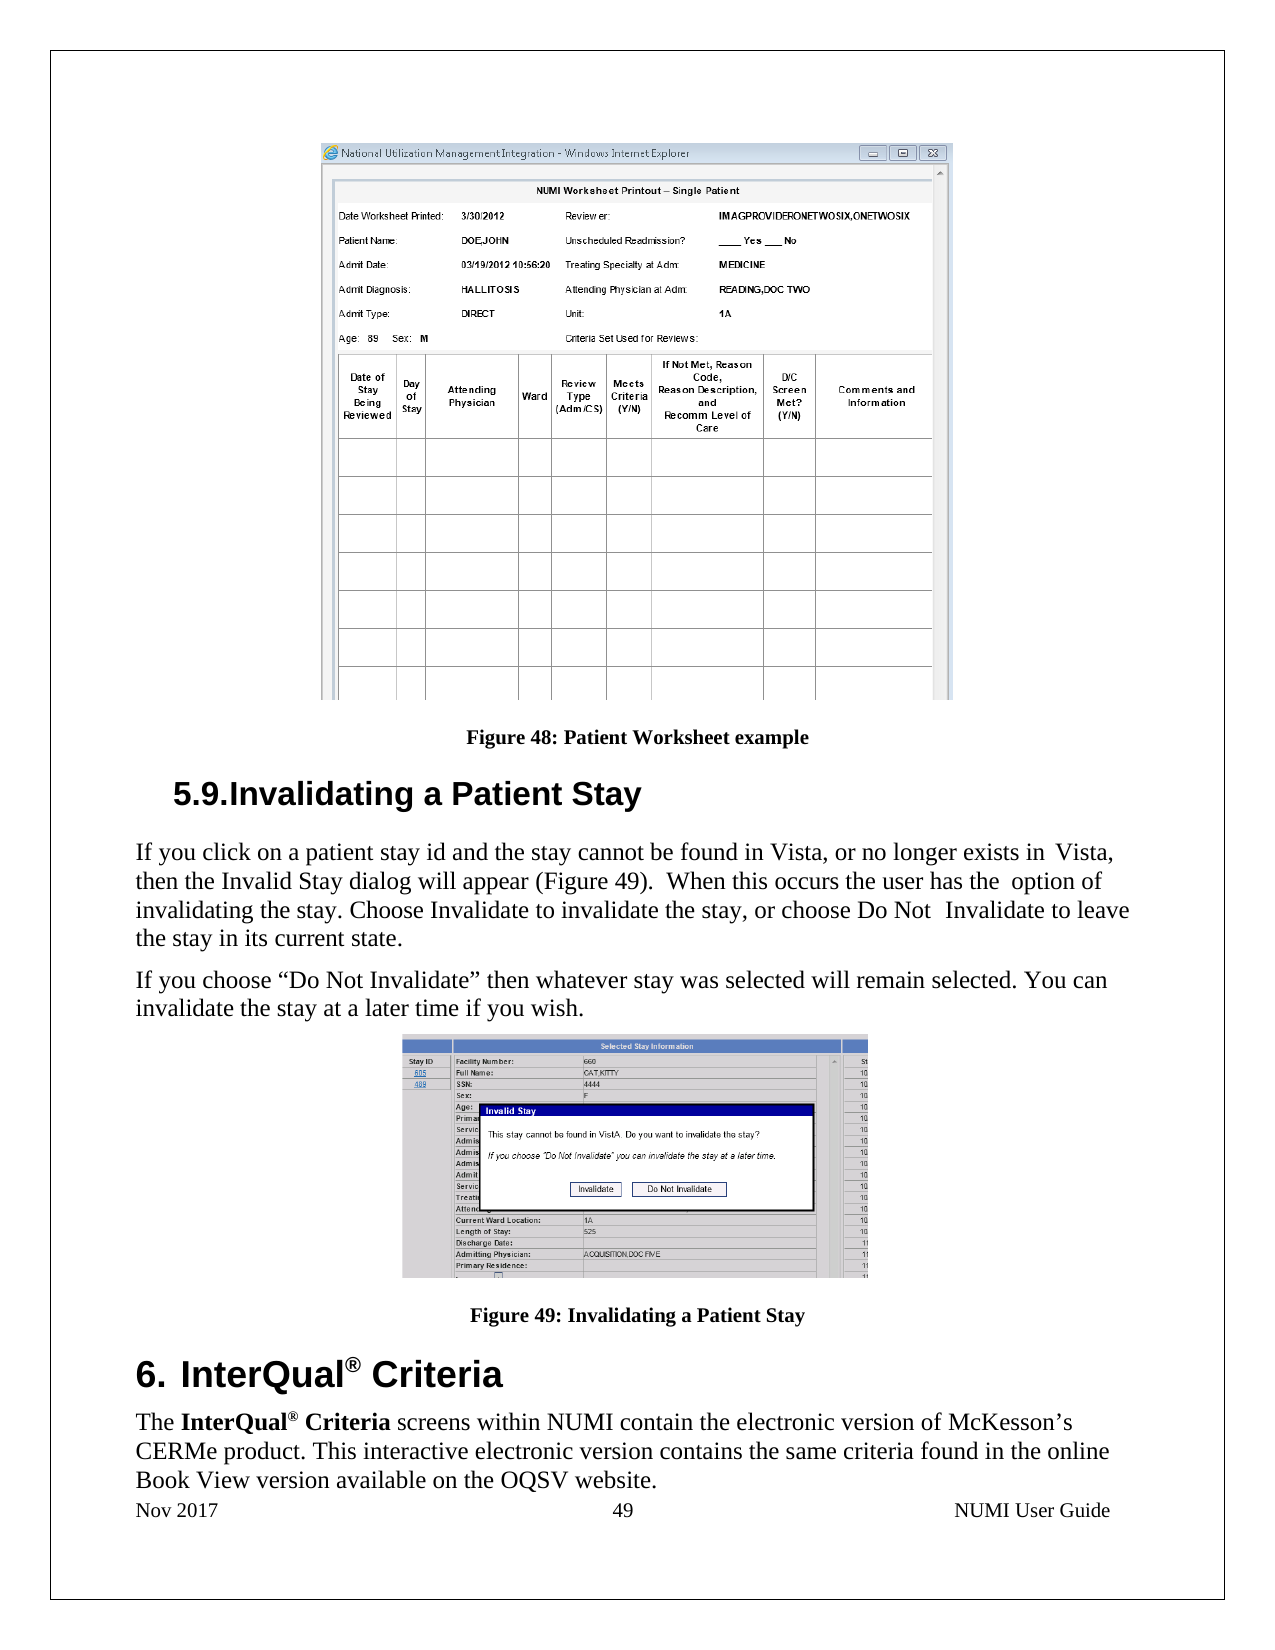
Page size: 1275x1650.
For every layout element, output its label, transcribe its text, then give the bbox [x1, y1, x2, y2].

subtitle InterQual® Criteria [135, 1352, 1139, 1395]
picture [402, 1034, 868, 1278]
text If you choose “Do Not Invalidate” then whatever stay was selected will remain selected. You can invalidate the stay at a later time if you wish. [135, 965, 1135, 1022]
text Figure : Invalidating a Patient Stay [135, 1303, 1139, 1327]
subtitle Invalidating a Patient Stay [173, 774, 1139, 813]
text The InterQual® Criteria screens within NUMI contain the electronic version of McKesson’s CERMe product. This interactive electronic version contains the same criteria found in the online Book View version available on the OQSV website. [135, 1407, 1139, 1494]
text If you click on a patient stay id and the stay cannot be found in Vista, or no longer exists in Vista, then the Invalid Stay dialog will appear (Figure 49). When this occurs the user has the option of invalidating the stay. Choose Invalidate to invalidate the stay, or choose Do Not Invalidate to leave the stay in its current state. [135, 837, 1135, 952]
text Figure : Patient Worksheet example [135, 725, 1139, 749]
picture [321, 143, 953, 700]
